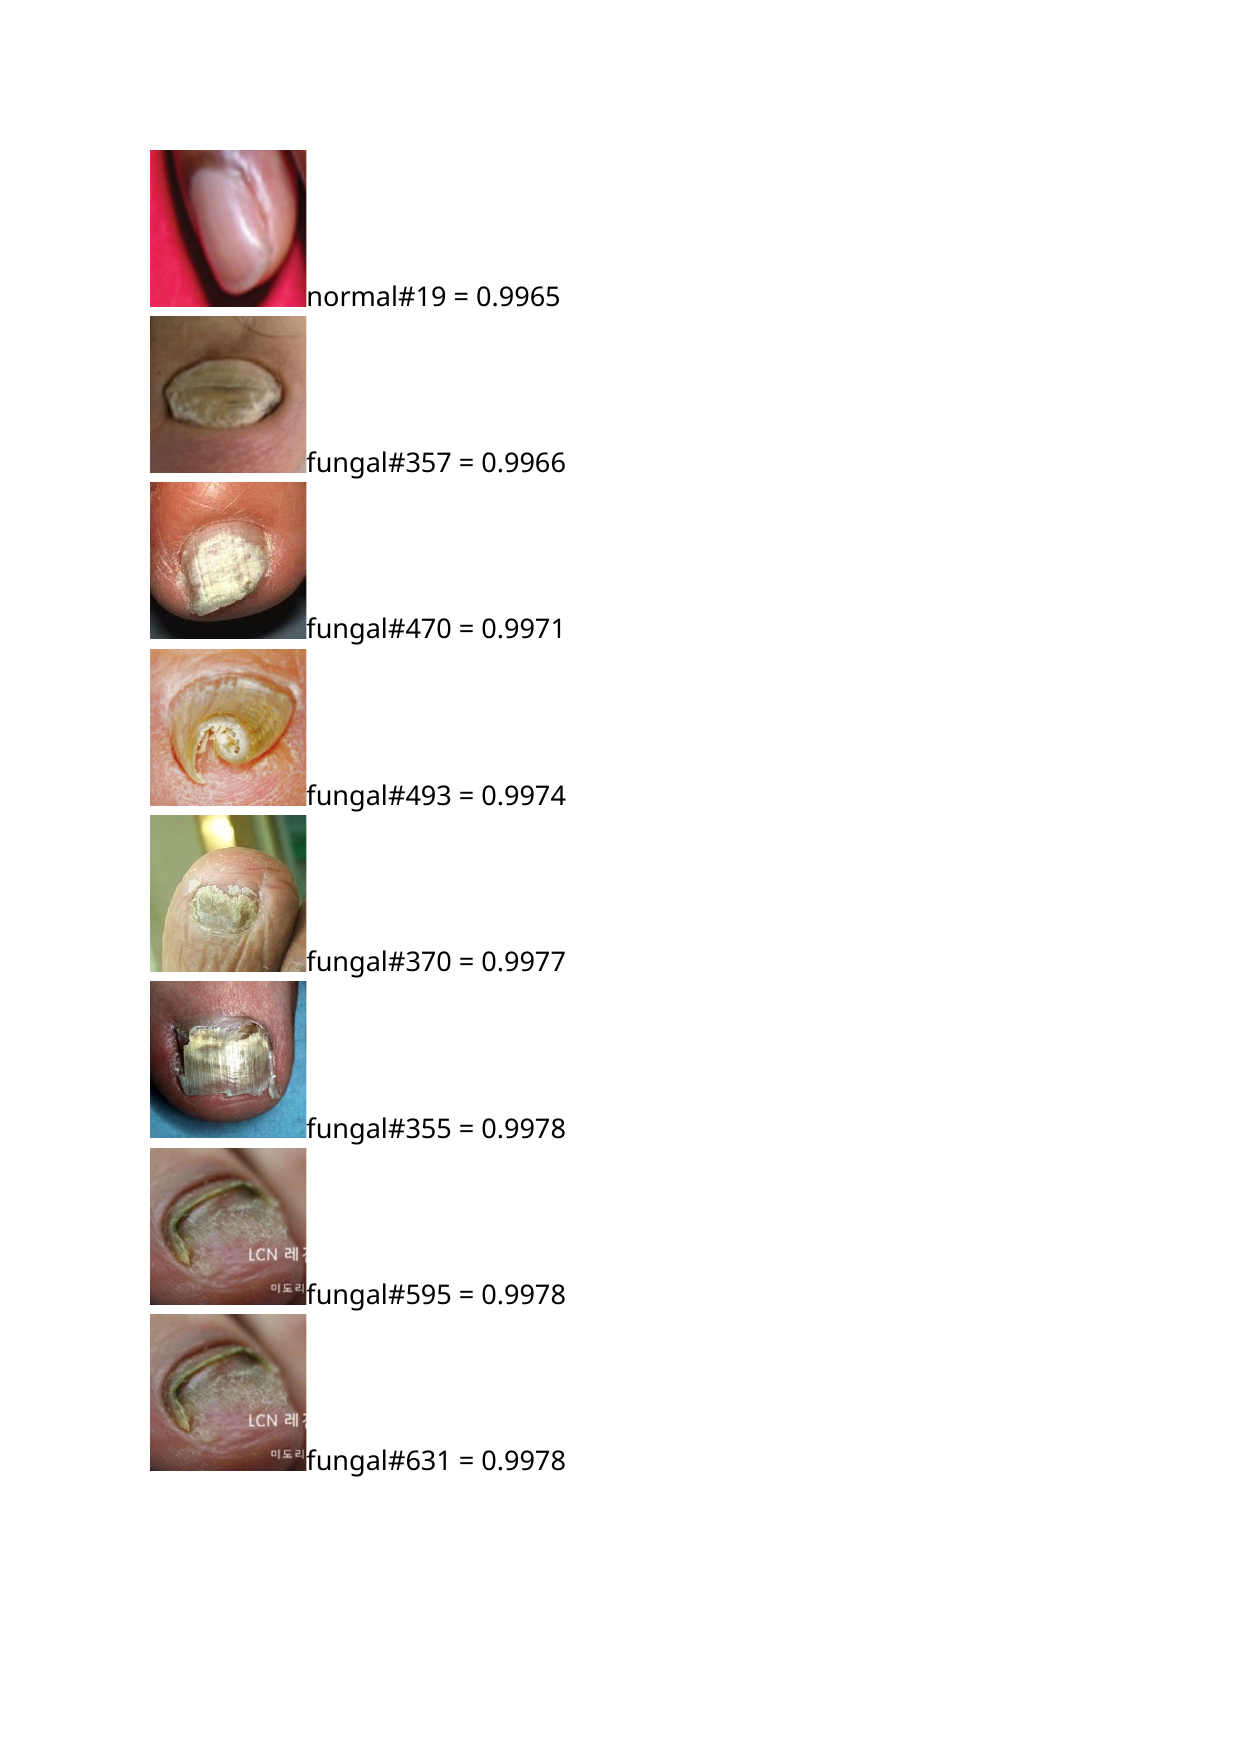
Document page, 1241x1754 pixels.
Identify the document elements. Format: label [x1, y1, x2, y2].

picture [150, 649, 307, 806]
picture [150, 1148, 307, 1305]
picture [150, 150, 307, 307]
text [150, 150, 1090, 1479]
picture [150, 482, 307, 639]
picture [150, 981, 307, 1138]
picture [150, 1314, 307, 1471]
picture [150, 316, 307, 473]
picture [150, 815, 307, 972]
